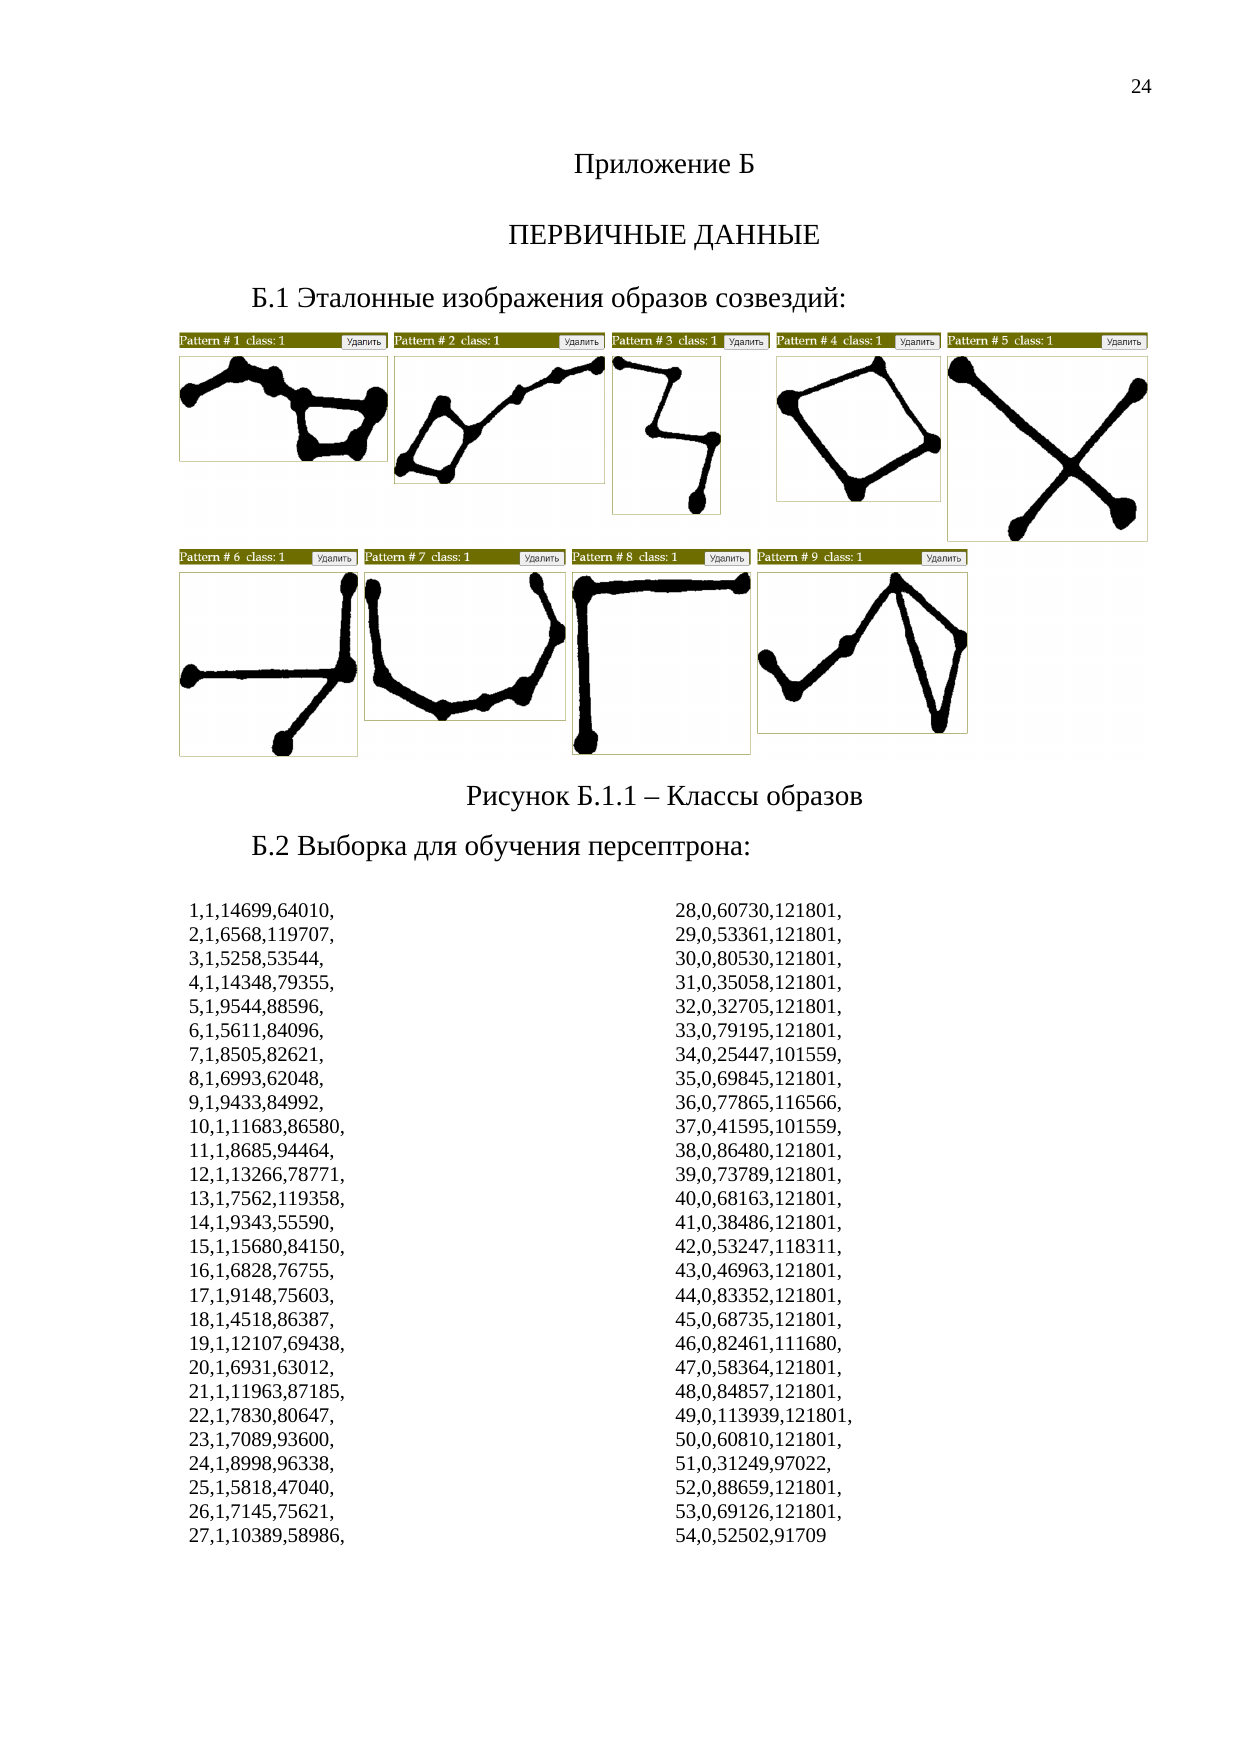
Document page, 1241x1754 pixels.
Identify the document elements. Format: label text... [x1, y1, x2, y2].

table_header 1,1,14699,64010, 2,1,6568,119707, 3,1,5258,53544, 4,1,14348,79355, 5,1,9544,88596, 6,1,5611,84096, 7,1,8505,82621, 8,1,6993,62048, 9,1,9433,84992, 10,1,11683,86580, 11,1,8685,94464, 12,1,13266,78771, 13,1,7562,119358, 14,1,9343,55590, 15,1,15680,84150, 16,1,6828,76755, 17,1,9148,75603, 18,1,4518,86387, 19,1,12107,69438, 20,1,6931,63012, 21,1,11963,87185, 22,1,7830,80647, 23,1,7089,93600, 24,1,8998,96338, 25,1,5818,47040, 26,1,7145,75621, 27,1,10389,58986, [177, 898, 664, 1571]
picture [177, 330, 1152, 761]
text Рисунок Б.1.1 – Классы образов [177, 778, 1152, 811]
table_header 28,0,60730,121801, 29,0,53361,121801, 30,0,80530,121801, 31,0,35058,121801, 32,0,32705,121801, 33,0,79195,121801, 34,0,25447,101559, 35,0,69845,121801, 36,0,77865,116566, 37,0,41595,101559, 38,0,86480,121801, 39,0,73789,121801, 40,0,68163,121801, 41,0,38486,121801, 42,0,53247,118311, 43,0,46963,121801, 44,0,83352,121801, 45,0,68735,121801, 46,0,82461,111680, 47,0,58364,121801, 48,0,84857,121801, 49,0,113939,121801, 50,0,60810,121801, 51,0,31249,97022, 52,0,88659,121801, 53,0,69126,121801, 54,0,52502,91709 [664, 898, 1151, 1571]
text Б.1 Эталонные изображения образов созвездий: [177, 280, 1152, 313]
subtitle Приложение Б [177, 146, 1152, 179]
subtitle ПЕРВИЧНЫЕ ДАННЫЕ [177, 217, 1152, 251]
text Б.2 Выборка для обучения персептрона: [177, 828, 1152, 862]
